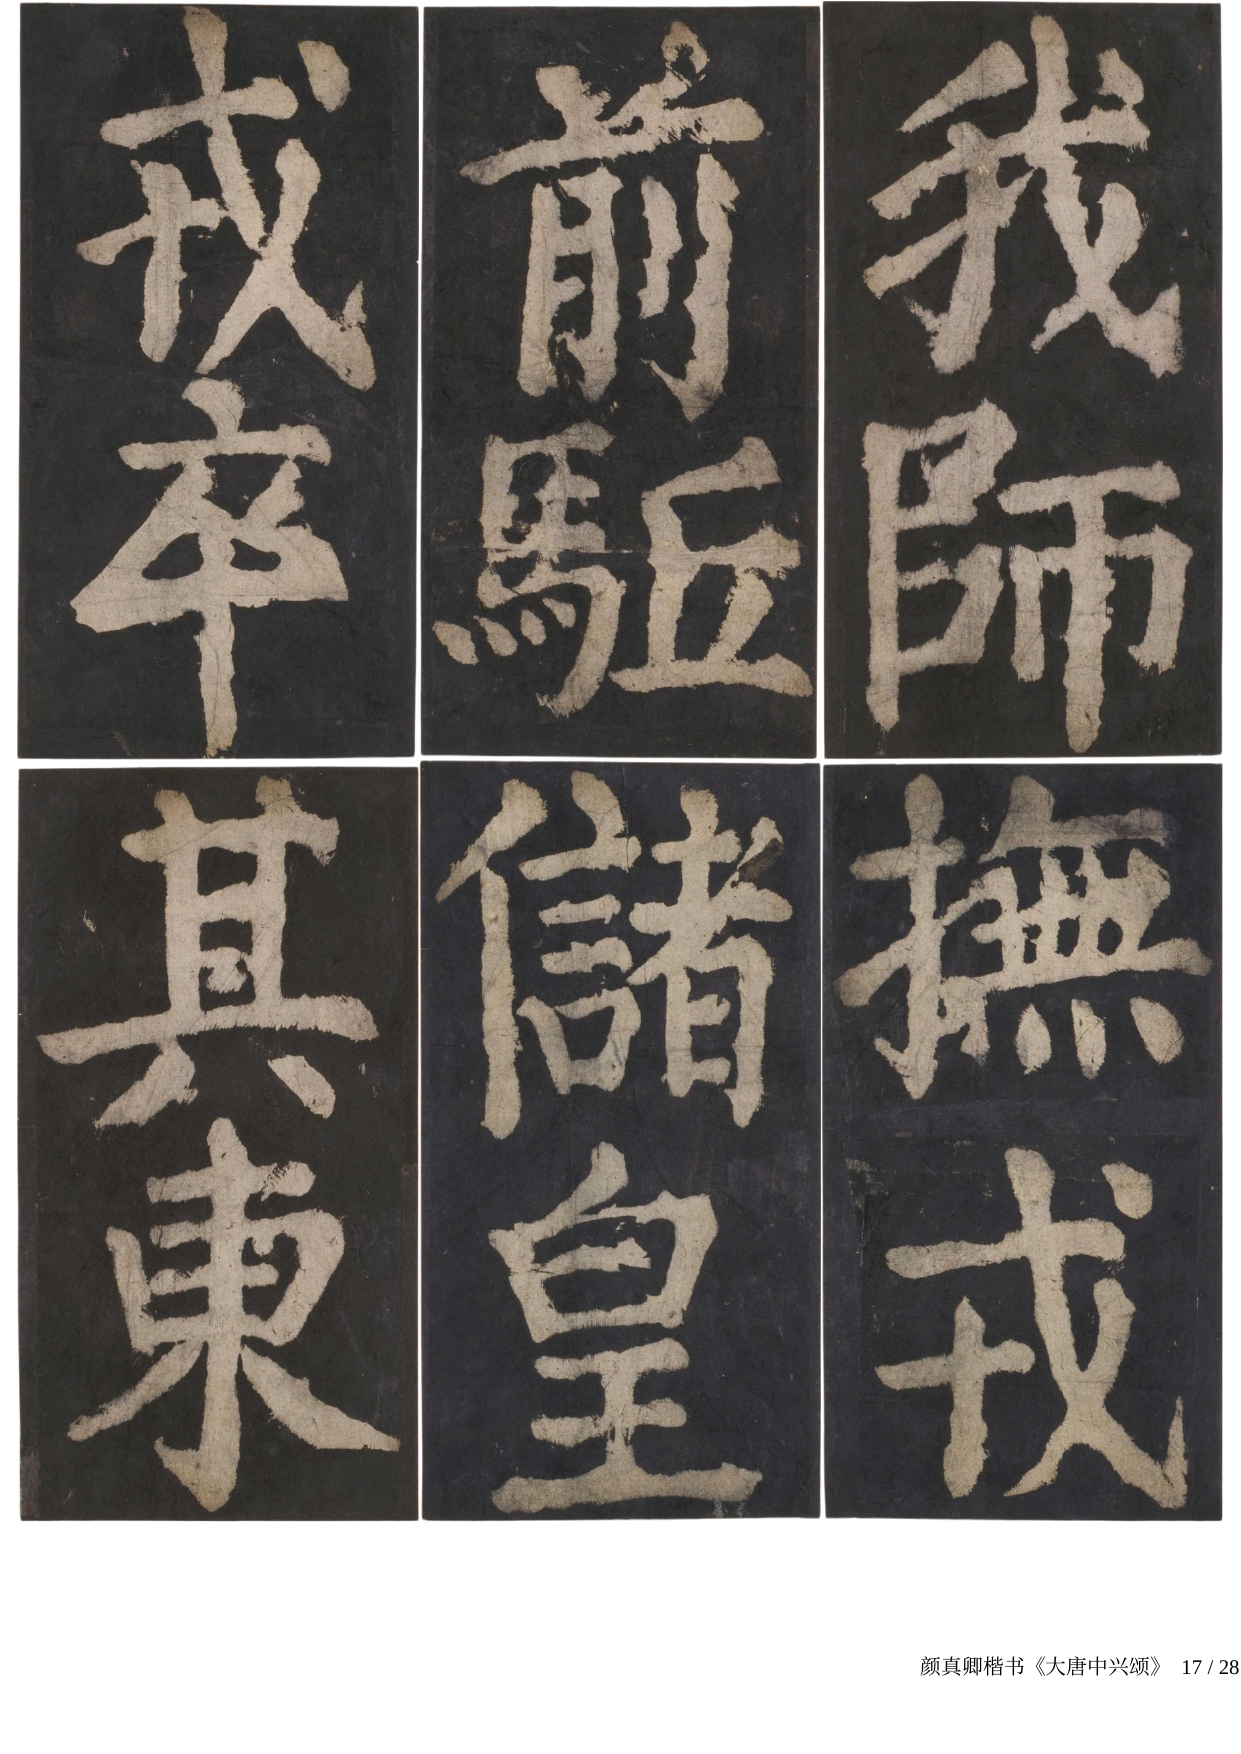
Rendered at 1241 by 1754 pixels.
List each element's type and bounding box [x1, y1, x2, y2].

picture [17, 1, 1224, 1522]
